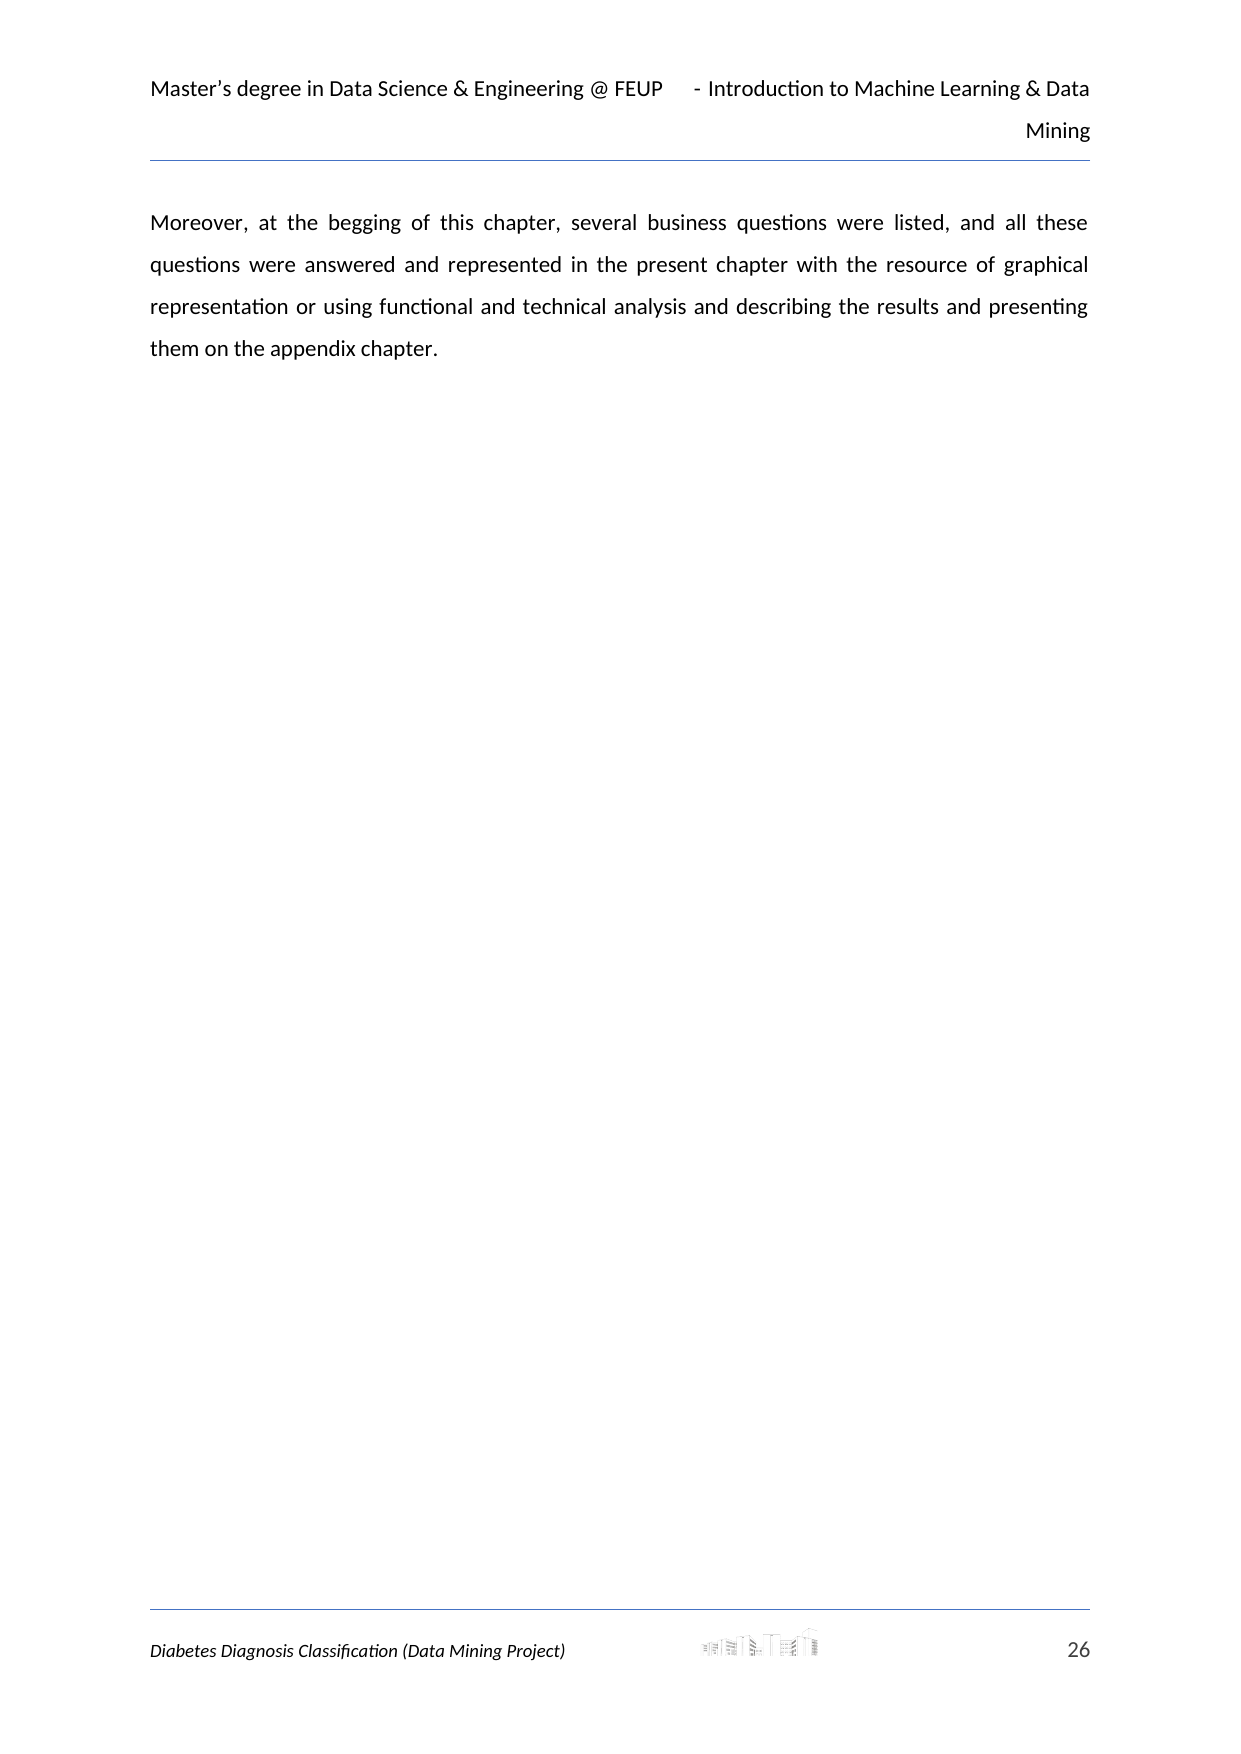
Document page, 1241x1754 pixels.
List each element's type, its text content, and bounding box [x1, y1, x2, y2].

text Moreover, at the begging of this chapter, several business questions were listed, and all these questions were answered and represented in the present chapter with the resource of graphical representation or using functional and technical analysis and describing the results and presenting them on the appendix chapter. [150, 208, 1090, 362]
picture [700, 1626, 819, 1658]
